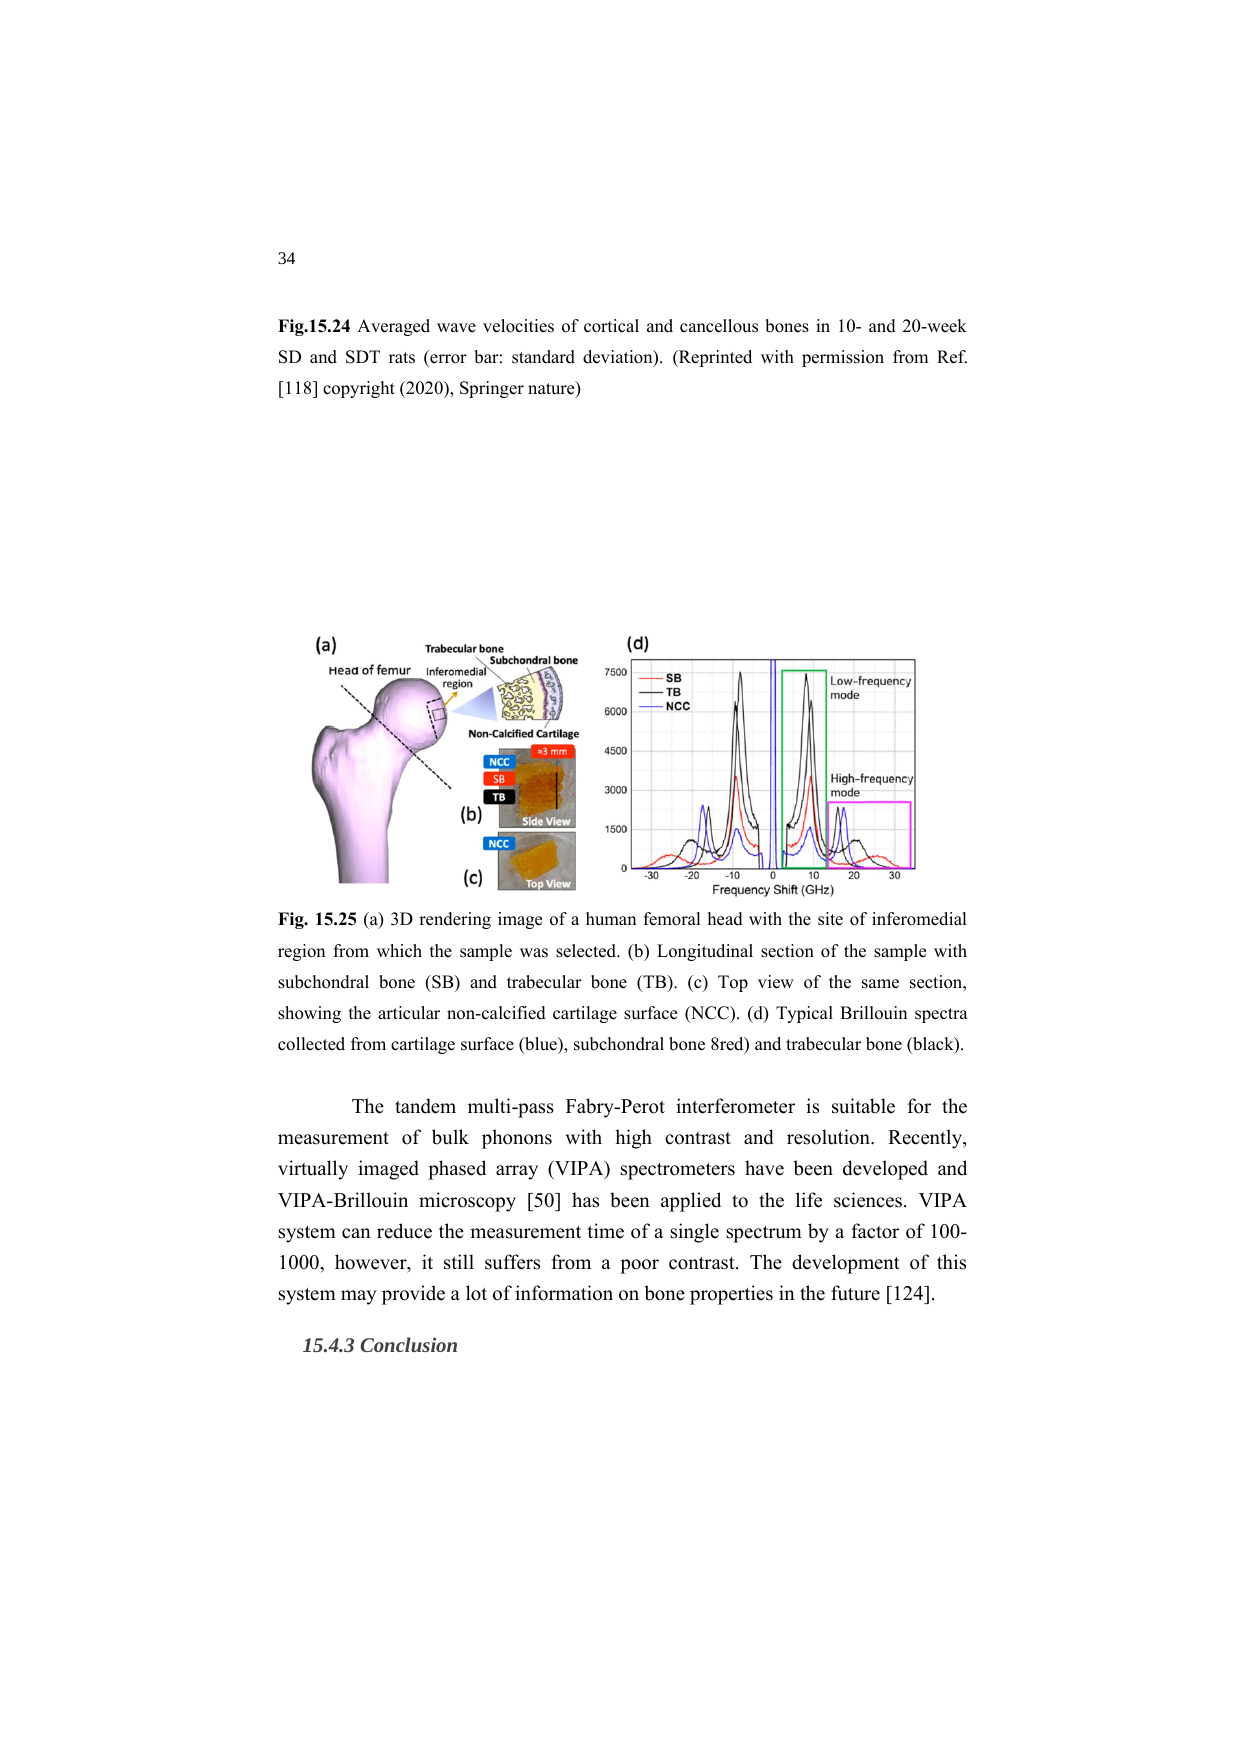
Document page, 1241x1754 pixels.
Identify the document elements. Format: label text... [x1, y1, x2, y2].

text 15.4.3 Conclusion [278, 1332, 968, 1357]
text Fig. 15.25 (a) 3D rendering image of a human femoral head with the site of inferomedial region from which the sample was selected. (b) Longitudinal section of the sample with subchondral bone (SB) and trabecular bone (TB). (c) Top view of the same section, showing the articular non-calcified cartilage surface (NCC). (d) Typical Brillouin spectra collected from cartilage surface (blue), subchondral bone 8red) and trabecular bone (black). [278, 901, 968, 1057]
picture [280, 628, 946, 900]
text Fig.15.24 Averaged wave velocities of cortical and cancellous bones in 10- and 20-week SD and SDT rats (error bar: standard deviation). (Reprinted with permission from Ref. [118] copyright (2020), Springer nature) [278, 307, 968, 401]
text The tandem multi-pass Fabry-Perot interferometer is suitable for the measurement of bulk phonons with high contrast and resolution. Recently, virtually imaged phased array (VIPA) spectrometers have been developed and VIPA-Brillouin microscopy [50] has been applied to the life sciences. VIPA system can reduce the measurement time of a single spectrum by a factor of 100-1000, however, it still suffers from a poor contrast. The development of this system may provide a lot of information on bone properties in the future [124]. [278, 1088, 968, 1307]
